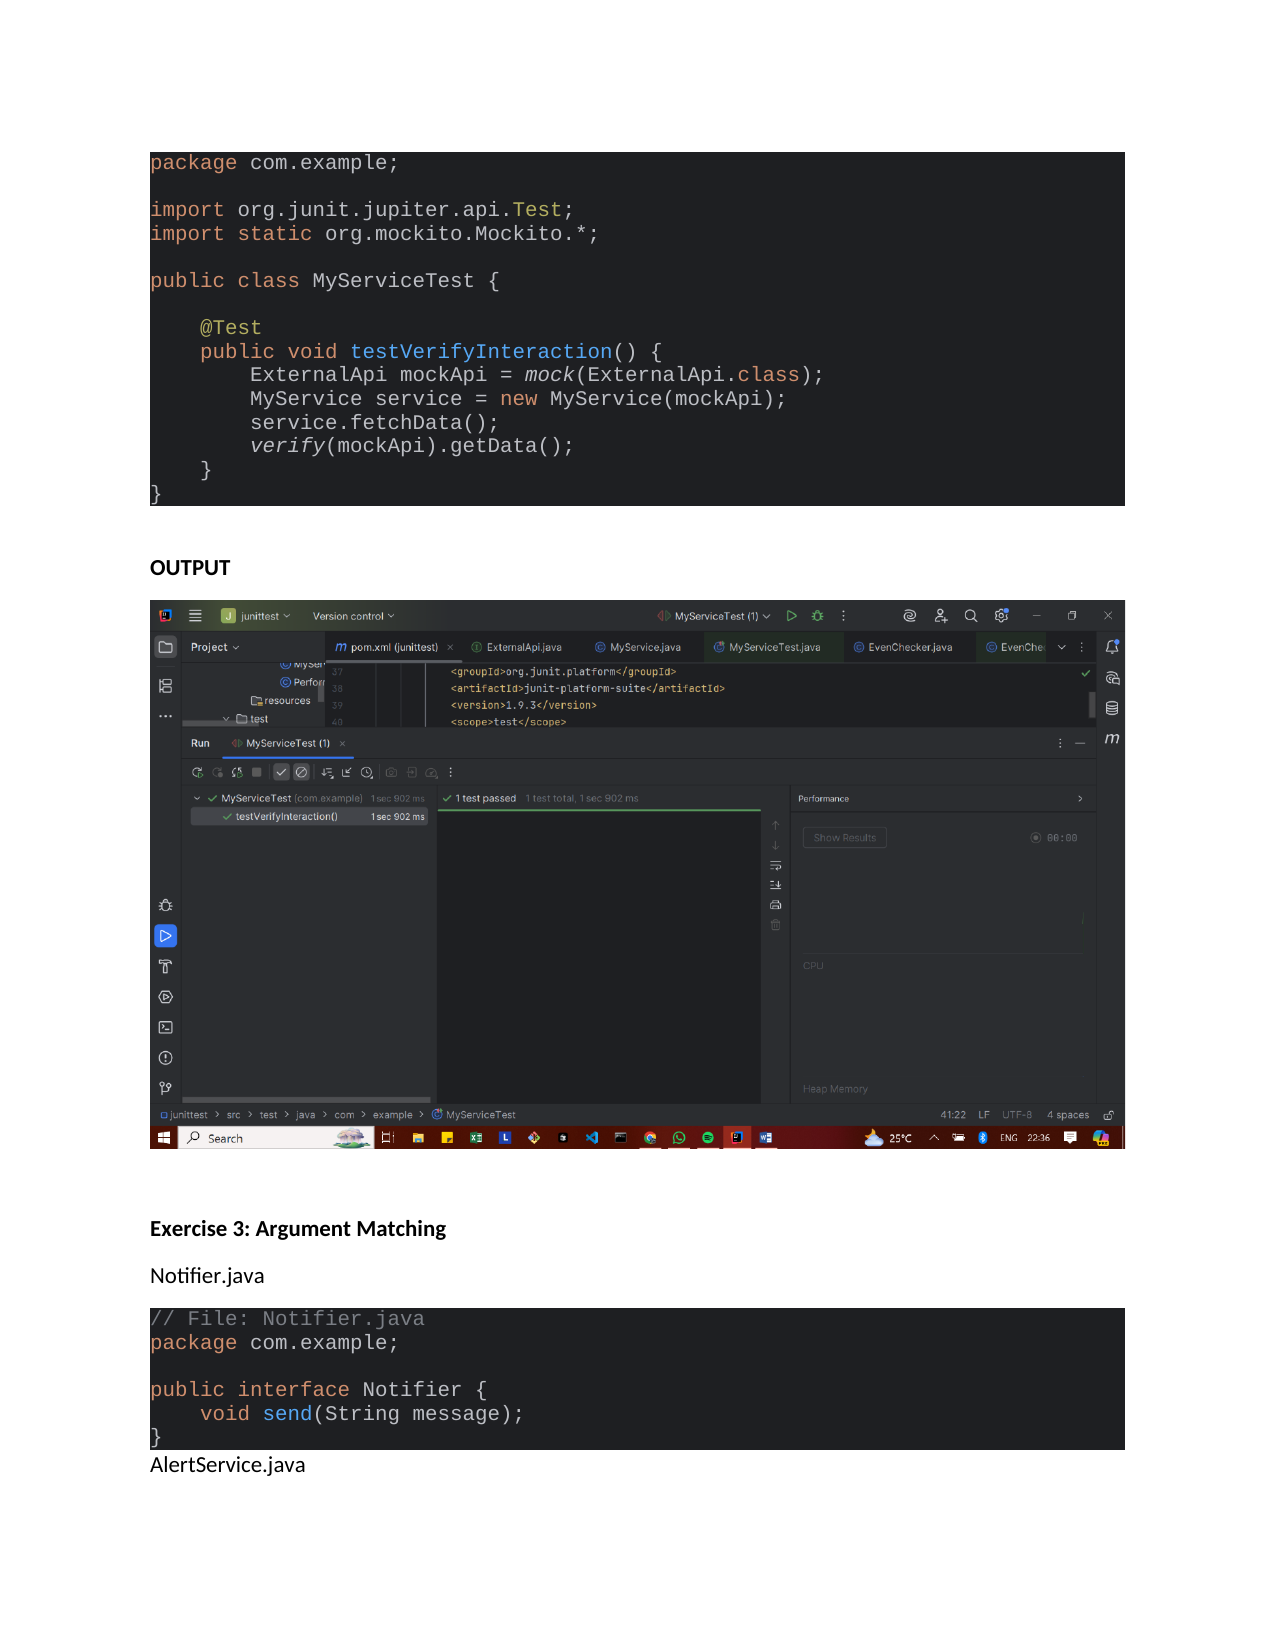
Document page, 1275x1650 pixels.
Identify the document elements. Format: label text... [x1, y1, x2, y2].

text Exercise 3: Argument Matching [150, 1214, 1125, 1242]
text AlertService.java [150, 1450, 1125, 1478]
text package com.example; import org.junit.jupiter.api.Test; import static org.mockito.Mockito.*; public class MyServiceTest { @Test public void testVerifyInteraction() { ExternalApi mockApi = mock(ExternalApi.class); MyService service = new MyService(mockApi); service.fetchData(); verify(mockApi).getData(); } } [150, 152, 1125, 506]
text // File: Notifier.java package com.example; public interface Notifier { void send(String message); } [150, 1308, 1125, 1450]
picture [150, 600, 1125, 1149]
text Notifier.java [150, 1261, 1125, 1289]
text OUTPUT [150, 553, 1125, 581]
